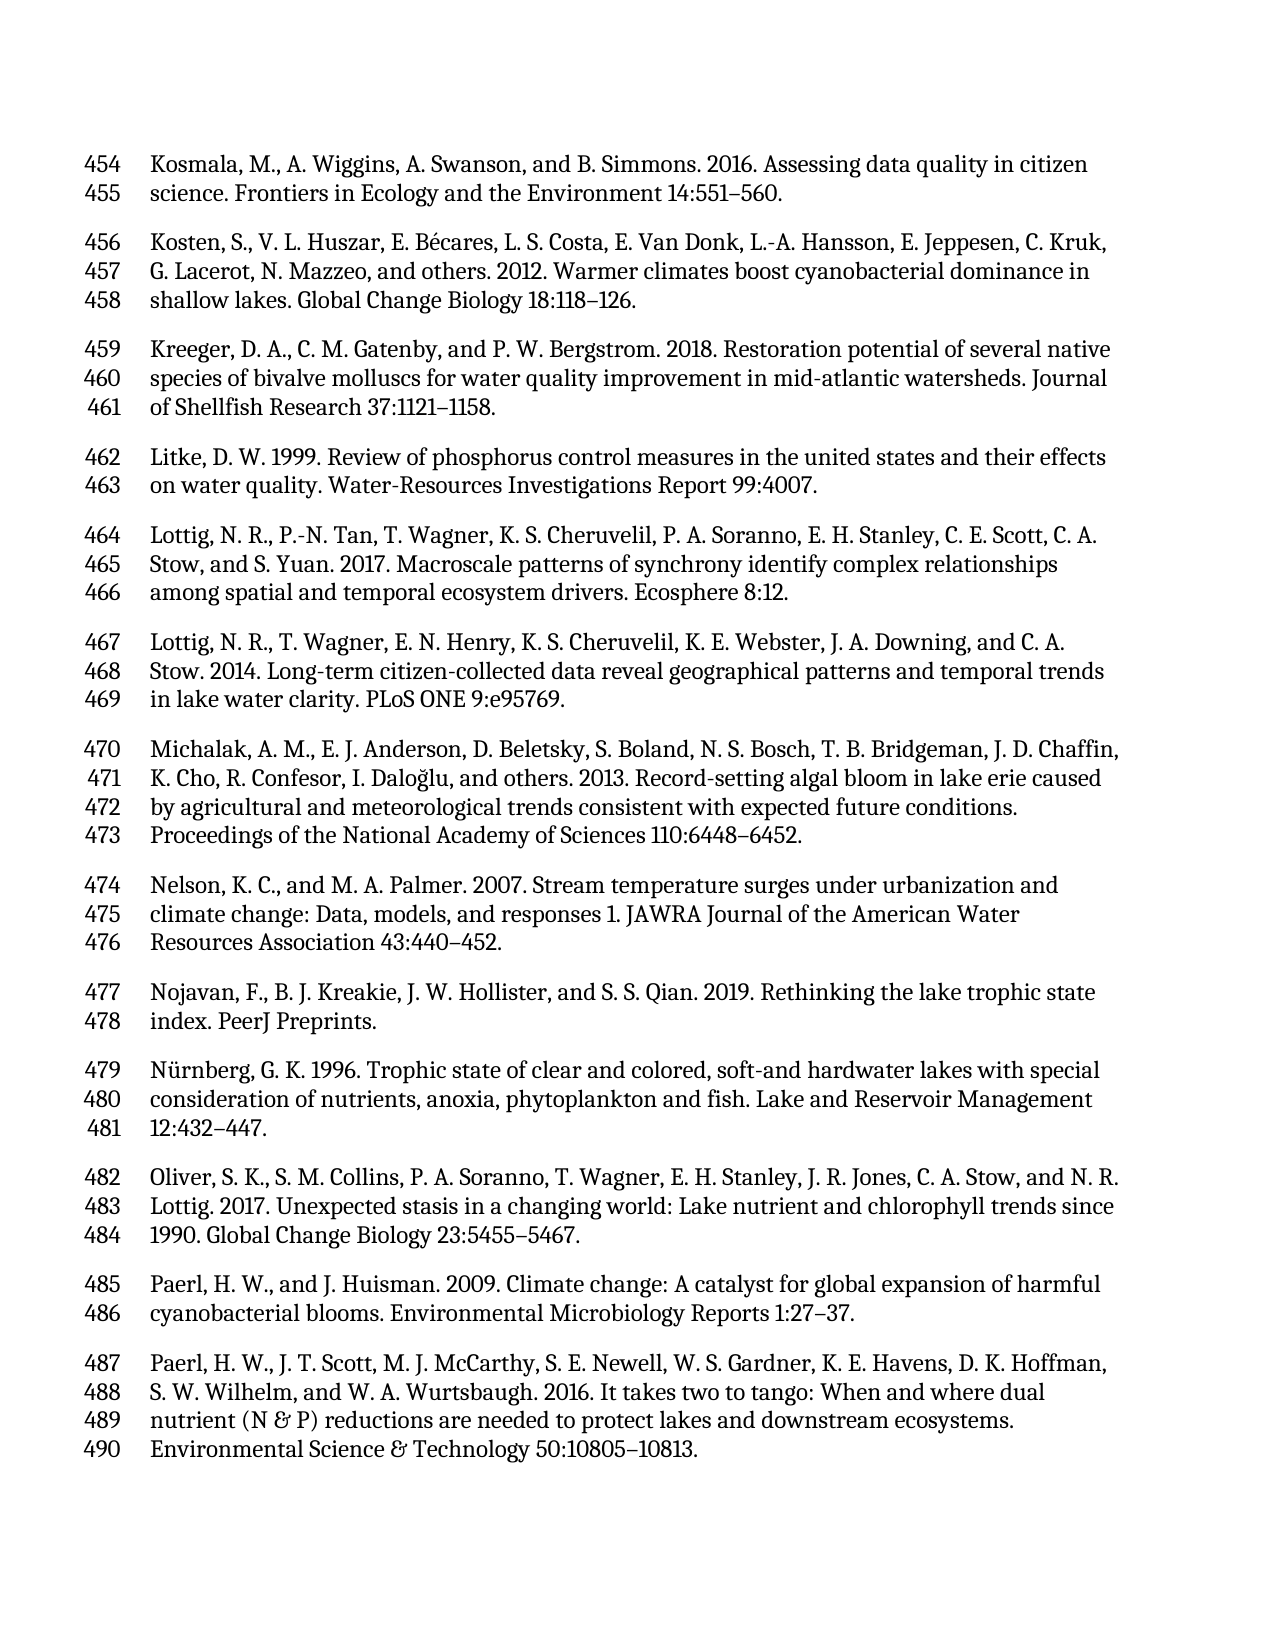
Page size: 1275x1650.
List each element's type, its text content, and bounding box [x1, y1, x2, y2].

text Nojavan, F., B. J. Kreakie, J. W. Hollister, and S. S. Qian. 2019. Rethinking the lake trophic state index. PeerJ Preprints. [150, 978, 1125, 1035]
text Kreeger, D. A., C. M. Gatenby, and P. W. Bergstrom. 2018. Restoration potential of several native species of bivalve molluscs for water quality improvement in mid-atlantic watersheds. Journal of Shellfish Research 37:1121–1158. [150, 335, 1125, 422]
text Nelson, K. C., and M. A. Palmer. 2007. Stream temperature surges under urbanization and climate change: Data, models, and responses 1. JAWRA Journal of the American Water Resources Association 43:440–452. [150, 871, 1125, 957]
text Kosmala, M., A. Wiggins, A. Swanson, and B. Simmons. 2016. Assessing data quality in citizen science. Frontiers in Ecology and the Environment 14:551–560. [150, 150, 1125, 207]
text Lottig, N. R., P.-N. Tan, T. Wagner, K. S. Cheruvelil, P. A. Soranno, E. H. Stanley, C. E. Scott, C. A. Stow, and S. Yuan. 2017. Macroscale patterns of synchrony identify complex relationships among spatial and temporal ecosystem drivers. Ecosphere 8:12. [150, 521, 1125, 607]
text Lottig, N. R., T. Wagner, E. N. Henry, K. S. Cheruvelil, K. E. Webster, J. A. Downing, and C. A. Stow. 2014. Long-term citizen-collected data reveal geographical patterns and temporal trends in lake water clarity. PLoS ONE 9:e95769. [150, 628, 1125, 714]
text Paerl, H. W., J. T. Scott, M. J. McCarthy, S. E. Newell, W. S. Gardner, K. E. Havens, D. K. Hoffman, S. W. Wilhelm, and W. A. Wurtsbaugh. 2016. It takes two to tango: When and where dual nutrient (N & P) reductions are needed to protect lakes and downstream ecosystems. Environmental Science & Technology 50:10805–10813. [150, 1349, 1125, 1464]
text Paerl, H. W., and J. Huisman. 2009. Climate change: A catalyst for global expansion of harmful cyanobacterial blooms. Environmental Microbiology Reports 1:27–37. [150, 1270, 1125, 1328]
text Nürnberg, G. K. 1996. Trophic state of clear and colored, soft-and hardwater lakes with special consideration of nutrients, anoxia, phytoplankton and fish. Lake and Reservoir Management 12:432–447. [150, 1056, 1125, 1142]
text Litke, D. W. 1999. Review of phosphorus control measures in the united states and their effects on water quality. Water-Resources Investigations Report 99:4007. [150, 442, 1125, 500]
text Michalak, A. M., E. J. Anderson, D. Beletsky, S. Boland, N. S. Bosch, T. B. Bridgeman, J. D. Chaffin, K. Cho, R. Confesor, I. Daloğlu, and others. 2013. Record-setting algal bloom in lake erie caused by agricultural and meteorological trends consistent with expected future conditions. Proceedings of the National Academy of Sciences 110:6448–6452. [150, 735, 1125, 850]
text Kosten, S., V. L. Huszar, E. Bécares, L. S. Costa, E. Van Donk, L.-A. Hansson, E. Jeppesen, C. Kruk, G. Lacerot, N. Mazzeo, and others. 2012. Warmer climates boost cyanobacterial dominance in shallow lakes. Global Change Biology 18:118–126. [150, 228, 1125, 314]
text Oliver, S. K., S. M. Collins, P. A. Soranno, T. Wagner, E. H. Stanley, J. R. Jones, C. A. Stow, and N. R. Lottig. 2017. Unexpected stasis in a changing world: Lake nutrient and chlorophyll trends since 1990. Global Change Biology 23:5455–5467. [150, 1163, 1125, 1249]
